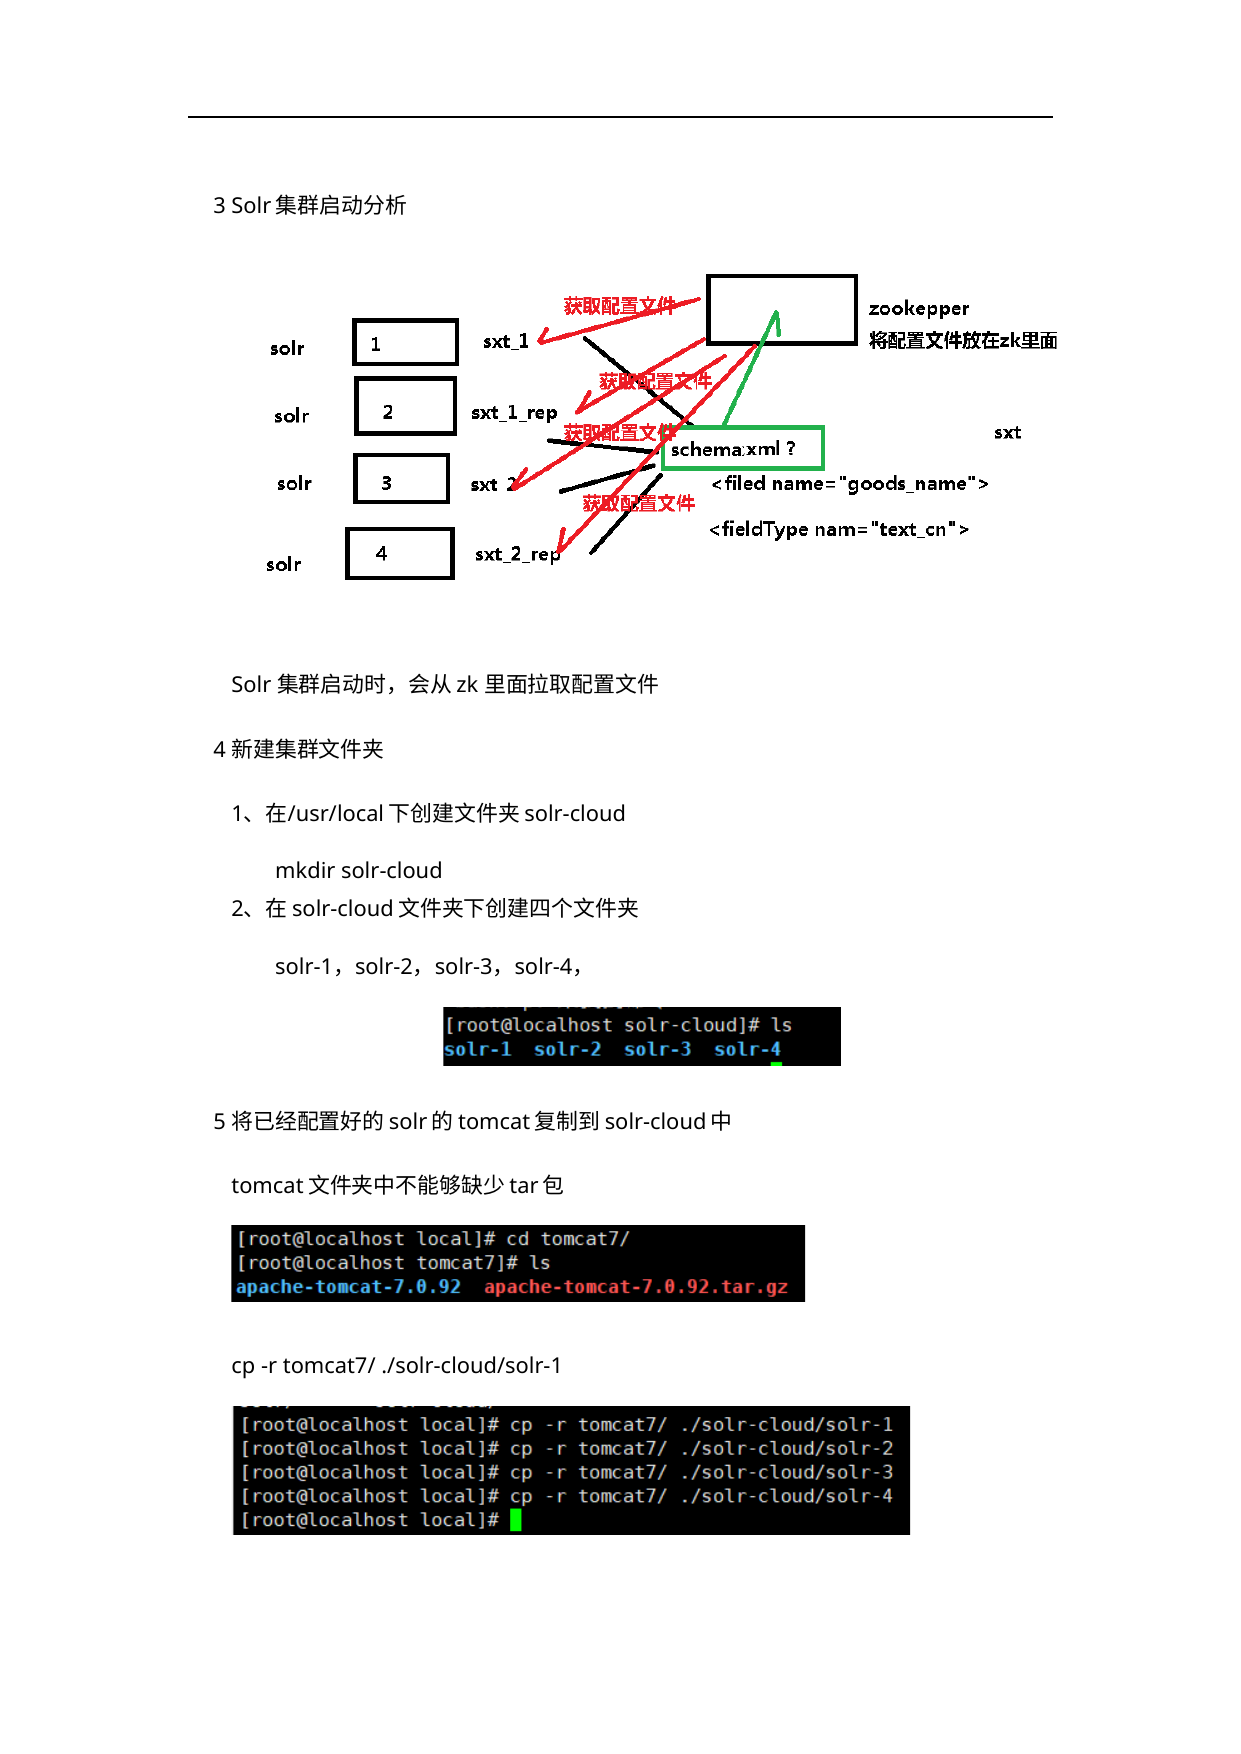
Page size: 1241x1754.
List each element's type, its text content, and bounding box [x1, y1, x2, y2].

text 1、在/usr/local下创建文件夹solr-cloud [187, 796, 1053, 828]
picture [231, 251, 1097, 618]
subtitle 将已经配置好的solr的tomcat复制到solr-cloud中 [187, 1103, 1053, 1136]
text cp -r tomcat7/ ./solr-cloud/solr-1 [187, 1348, 1053, 1381]
text mkdir solr-cloud 2、在solr-cloud文件夹下创建四个文件夹 [187, 854, 1053, 923]
subtitle 新建集群文件夹 [187, 731, 1053, 764]
picture [231, 1225, 805, 1302]
text Solr 集群启动时，会从zk 里面拉取配置文件 [187, 667, 1053, 699]
text tomcat文件夹中不能够缺少tar包 [187, 1168, 1053, 1200]
picture [231, 1406, 911, 1535]
picture [443, 1007, 841, 1066]
subtitle Solr集群启动分析 [187, 188, 1053, 220]
text solr-1，solr-2，solr-3，solr-4， [187, 949, 1053, 981]
